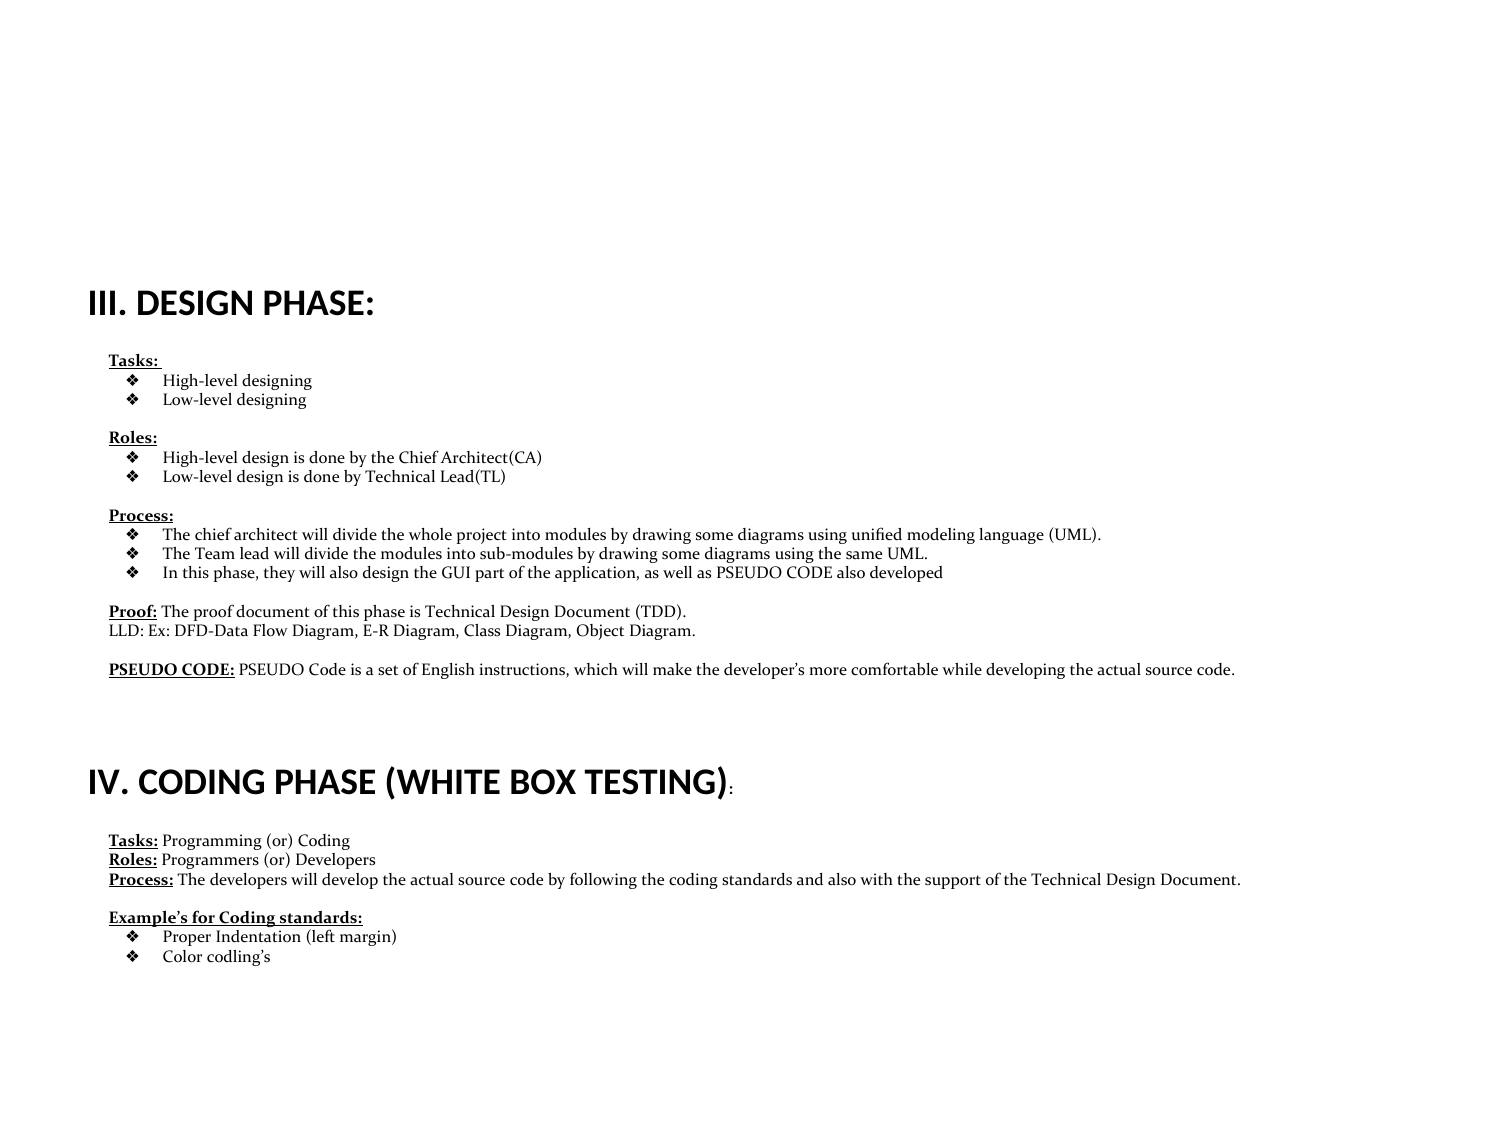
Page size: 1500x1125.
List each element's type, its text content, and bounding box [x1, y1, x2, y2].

text Tasks: [108, 351, 1312, 371]
text Tasks: Programming (or) Coding [108, 831, 1312, 850]
subtitle IV. CODING PHASE (WHITE BOX TESTING): [87, 760, 1312, 803]
subtitle III. DESIGN PHASE: [87, 280, 1312, 324]
text Process: The developers will develop the actual source code by following the coding standards and also with the support of the Technical Design Document. [108, 869, 1312, 889]
text Roles: Programmers (or) Developers [108, 850, 1312, 869]
text Roles: [108, 428, 1312, 448]
list The Team lead will divide the modules into sub-modules by drawing some diagrams using the same UML. [125, 544, 1312, 563]
list In this phase, they will also design the GUI part of the application, as well as PSEUDO CODE also developed [125, 563, 1312, 583]
text PSEUDO CODE: PSEUDO Code is a set of English instructions, which will make the developer’s more comfortable while developing the actual source code. [108, 660, 1312, 679]
list Proper Indentation (left margin) [125, 927, 1312, 947]
list Color codling’s [125, 947, 1312, 966]
list The chief architect will divide the whole project into modules by drawing some diagrams using unified modeling language (UML). [125, 525, 1312, 544]
list High-level design is done by the Chief Architect(CA) [125, 448, 1312, 467]
list High-level designing [125, 371, 1312, 390]
text LLD: Ex: DFD-Data Flow Diagram, E-R Diagram, Class Diagram, Object Diagram. [108, 621, 1312, 641]
text Process: [108, 506, 1312, 525]
list Low-level designing [125, 390, 1312, 409]
text Example’s for Coding standards: [108, 908, 1312, 927]
list Low-level design is done by Technical Lead(TL) [125, 467, 1312, 486]
text Proof: The proof document of this phase is Technical Design Document (TDD). [108, 602, 1312, 621]
